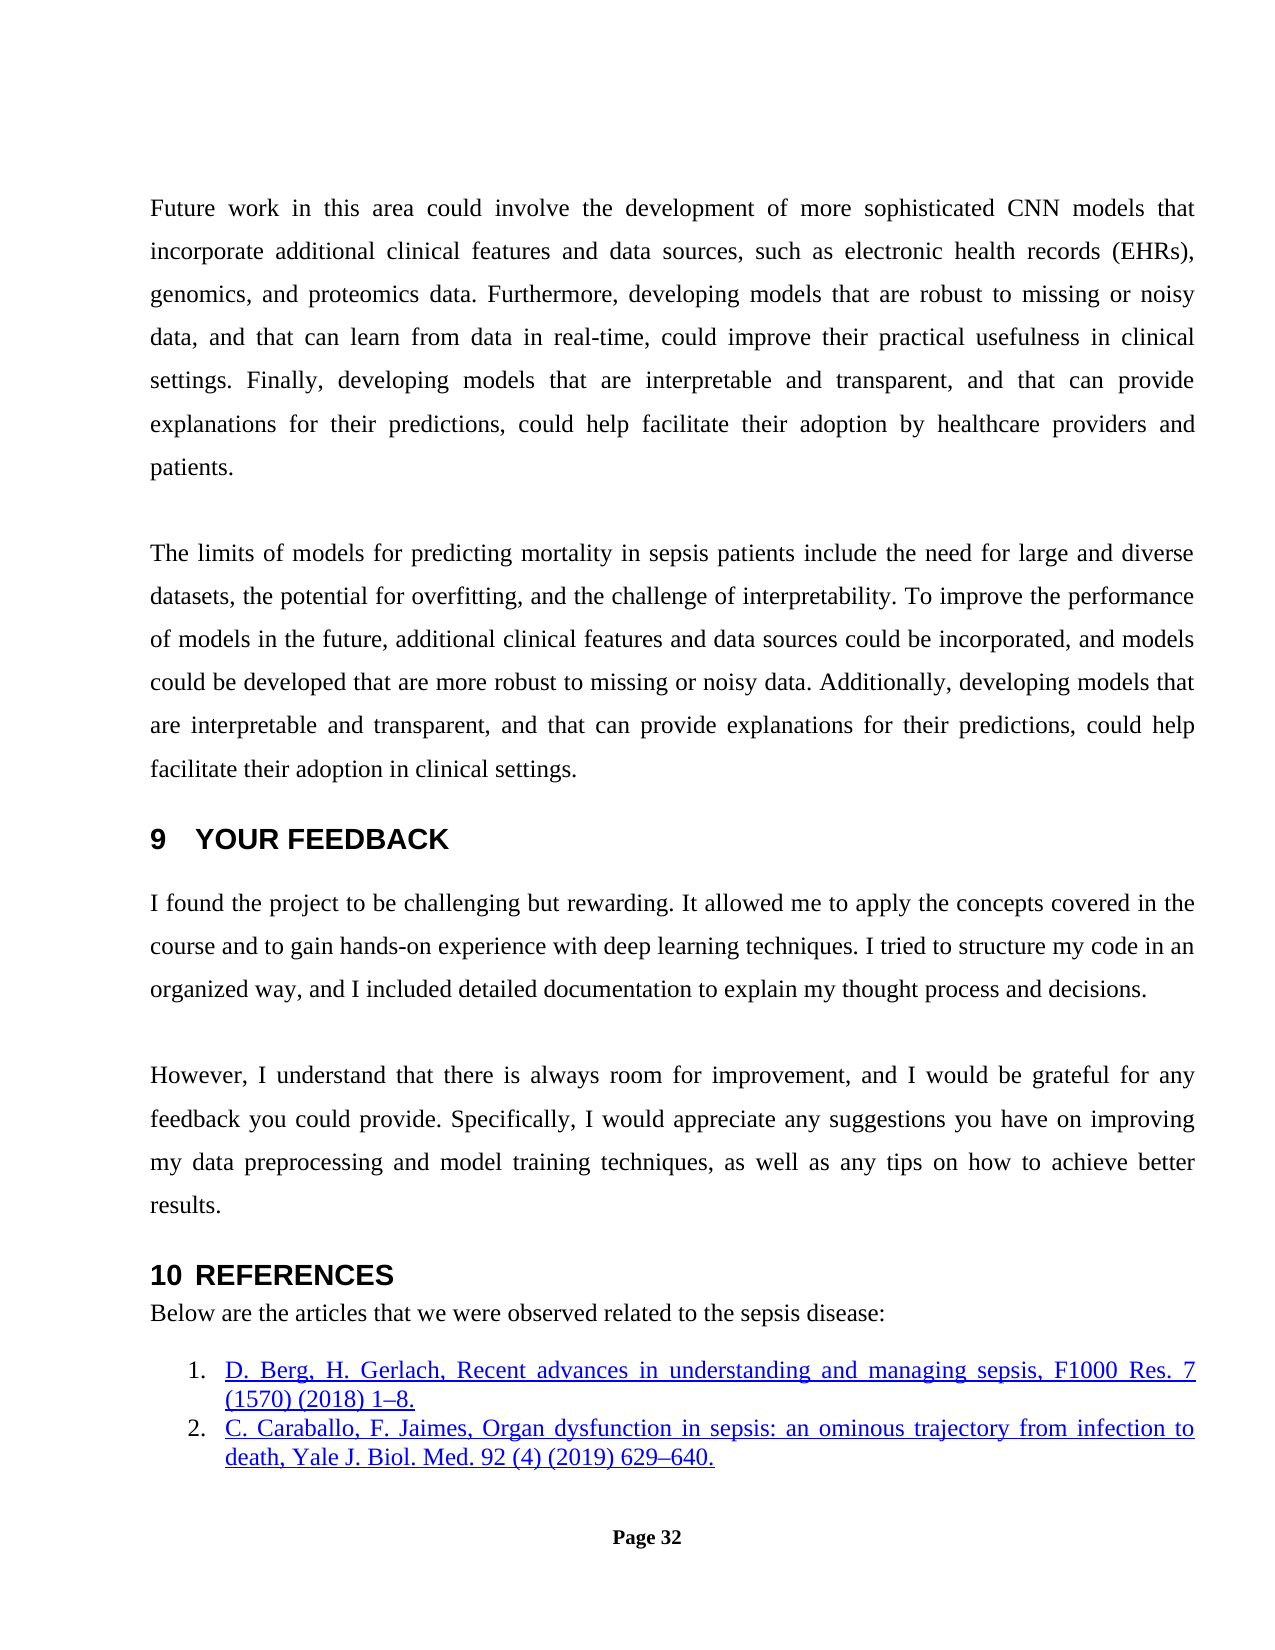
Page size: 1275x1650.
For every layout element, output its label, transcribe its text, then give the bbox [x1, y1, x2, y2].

subtitle References [150, 1258, 1196, 1292]
text The limits of models for predicting mortality in sepsis patients include the need for large and diverse datasets, the potential for overfitting, and the challenge of interpretability. To improve the performance of models in the future, additional clinical features and data sources could be incorporated, and models could be developed that are more robust to missing or noisy data. Additionally, developing models that are interpretable and transparent, and that can provide explanations for their predictions, could help facilitate their adoption in clinical settings. [150, 538, 1196, 782]
text Below are the articles that we were observed related to the sepsis disease: [150, 1298, 1196, 1327]
text However, I understand that there is always room for improvement, and I would be grateful for any feedback you could provide. Specifically, I would appreciate any suggestions you have on improving my data preprocessing and model training techniques, as well as any tips on how to achieve better results. [150, 1061, 1196, 1219]
text I found the project to be challenging but rewarding. It allowed me to apply the concepts covered in the course and to gain hands-on experience with deep learning techniques. I tried to structure my code in an organized way, and I included detailed documentation to explain my thought process and decisions. [150, 888, 1196, 1003]
list C. Caraballo, F. Jaimes, Organ dysfunction in sepsis: an ominous trajectory from infection to death, Yale J. Biol. Med. 92 (4) (2019) 629–640. [187, 1413, 1196, 1470]
list D. Berg, H. Gerlach, Recent advances in understanding and managing sepsis, F1000 Res. 7 (1570) (2018) 1–8. [187, 1355, 1196, 1413]
subtitle Your Feedback [150, 822, 1196, 855]
text Future work in this area could involve the development of more sophisticated CNN models that incorporate additional clinical features and data sources, such as electronic health records (EHRs), genomics, and proteomics data. Furthermore, developing models that are robust to missing or noisy data, and that can learn from data in real-time, could improve their practical usefulness in clinical settings. Finally, developing models that are interpretable and transparent, and that can provide explanations for their predictions, could help facilitate their adoption by healthcare providers and patients. [150, 193, 1196, 481]
